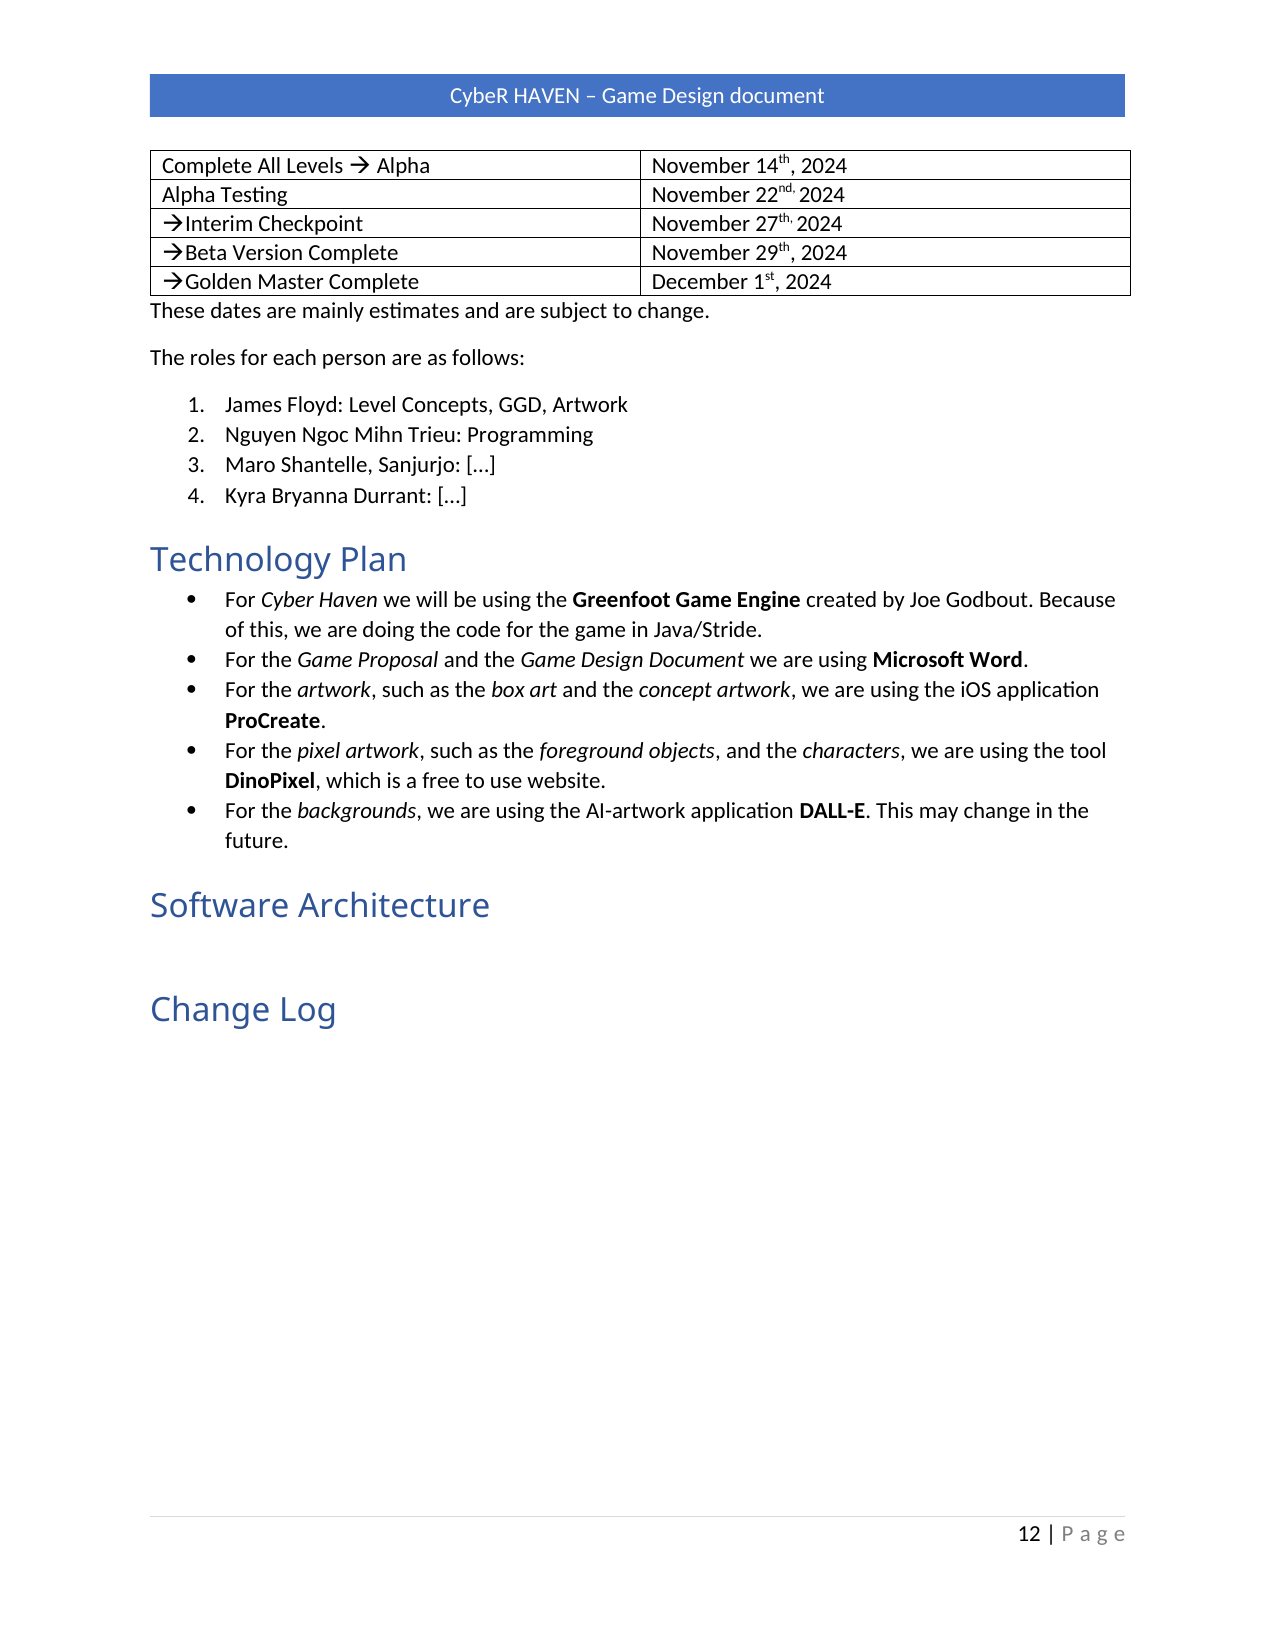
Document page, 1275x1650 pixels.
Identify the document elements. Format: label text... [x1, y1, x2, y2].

subtitle Technology Plan [150, 536, 1125, 581]
table_cell Alpha Testing [151, 180, 640, 208]
table_cell Complete All Levels Alpha [151, 151, 640, 179]
table_cell November 22nd, 2024 [641, 180, 1130, 208]
subtitle Change Log [150, 986, 1125, 1031]
text The roles for each person are as follows: [150, 343, 1125, 371]
list Nguyen Ngoc Mihn Trieu: Programming [187, 420, 1125, 448]
table_cell November 14th, 2024 [641, 151, 1130, 179]
table_cell Golden Master Complete [151, 267, 640, 295]
table_cell December 1st, 2024 [641, 267, 1130, 295]
table_cell November 29th, 2024 [641, 238, 1130, 266]
table_cell Interim Checkpoint [151, 209, 640, 237]
list Maro Shantelle, Sanjurjo: […] [187, 451, 1125, 478]
list Kyra Bryanna Durrant: […] [187, 481, 1125, 509]
list For the artwork, such as the box art and the concept artwork, we are using the iOS application ProCreate. [187, 676, 1125, 734]
table_cell November 27th, 2024 [641, 209, 1130, 237]
subtitle Software Architecture [150, 882, 1125, 927]
table_cell Beta Version Complete [151, 238, 640, 266]
list For the pixel artwork, such as the foreground objects, and the characters, we are using the tool DinoPixel, which is a free to use website. [187, 736, 1125, 794]
list James Floyd: Level Concepts, GGD, Artwork [187, 390, 1125, 418]
text These dates are mainly estimates and are subject to change. [150, 296, 1125, 324]
list For the Game Proposal and the Game Design Document we are using Microsoft Word. [187, 645, 1125, 673]
list For Cyber Haven we will be using the Greenfoot Game Engine created by Joe Godbout. Because of this, we are doing the code for the game in Java/Stride. [187, 585, 1125, 643]
list For the backgrounds, we are using the AI-artwork application DALL-E. This may change in the future. [187, 796, 1125, 854]
